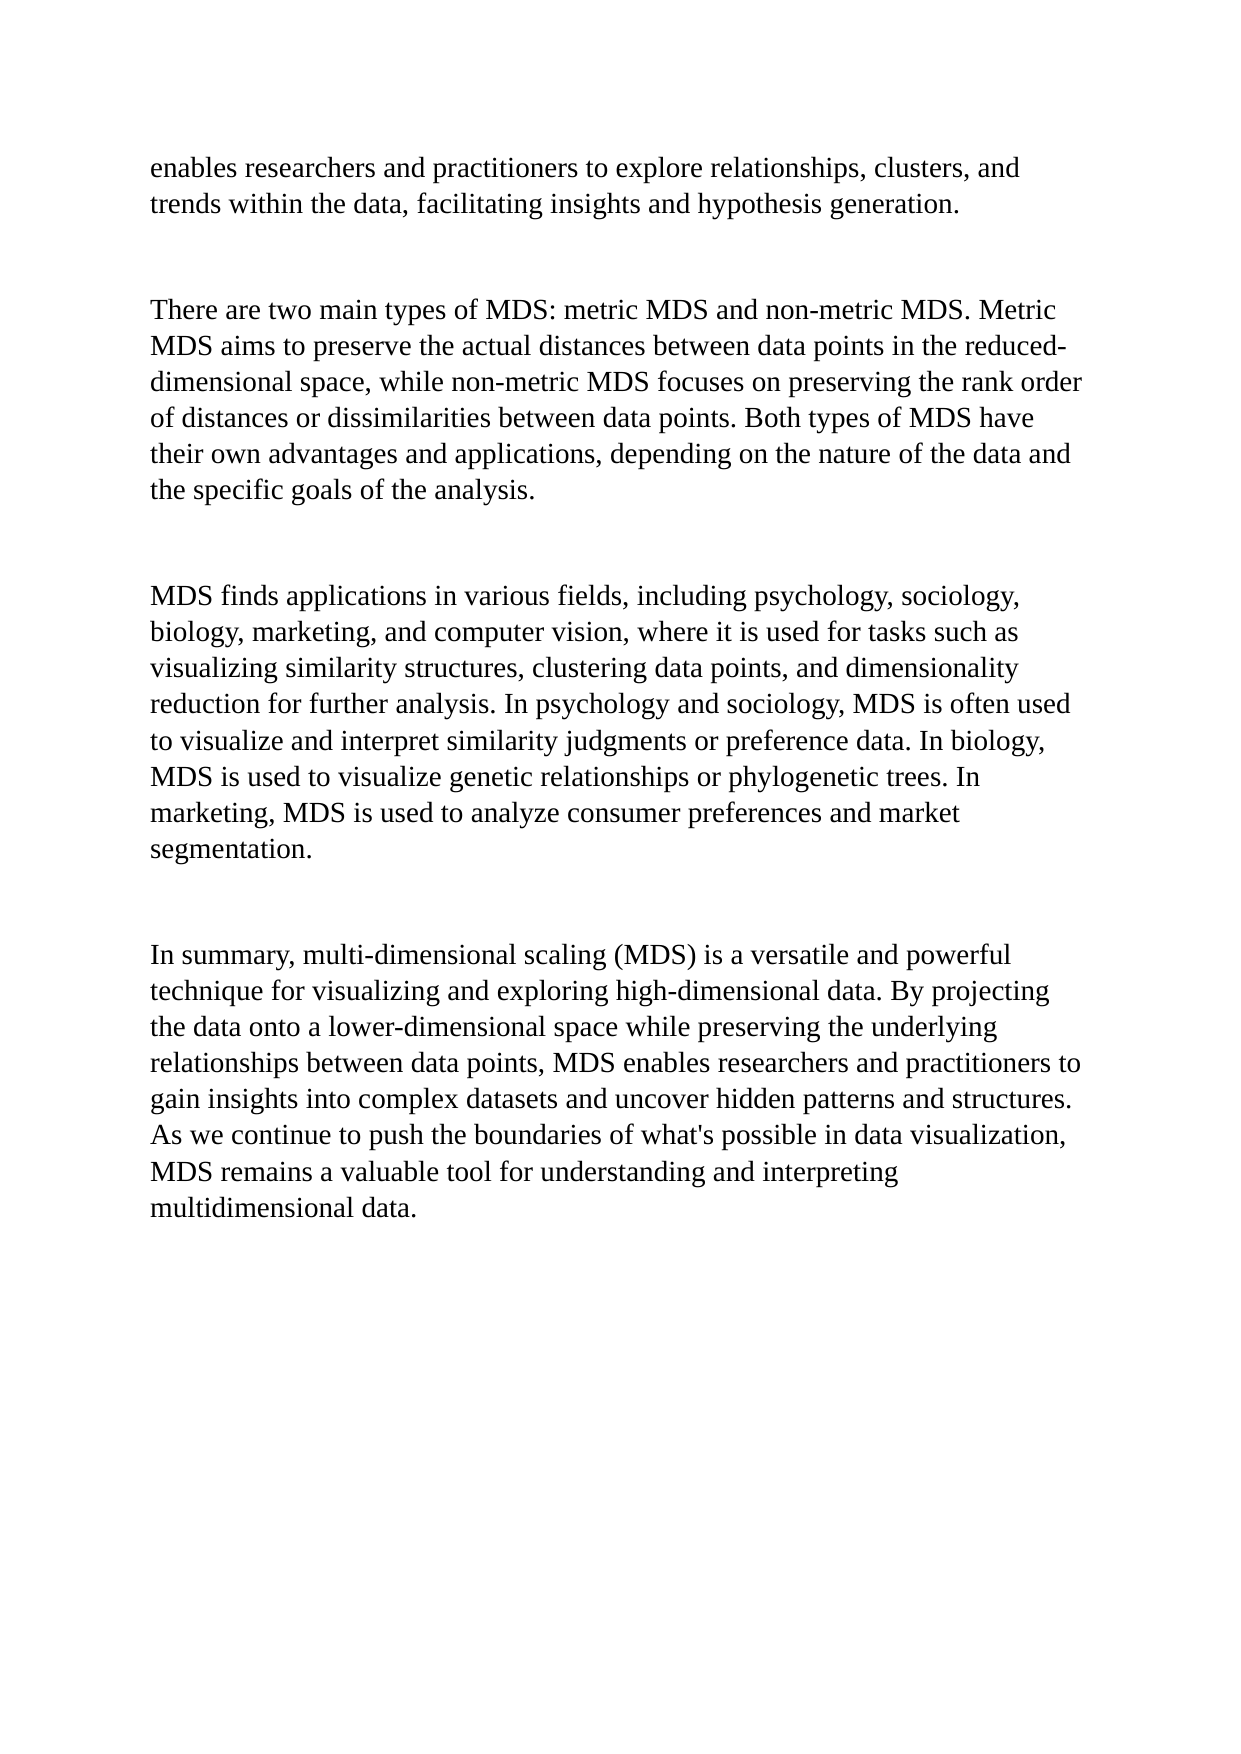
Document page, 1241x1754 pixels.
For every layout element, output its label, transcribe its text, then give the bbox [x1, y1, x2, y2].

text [150, 150, 1090, 220]
text There are two main types of MDS: metric MDS and non-metric MDS. Metric MDS aims to preserve the actual distances between data points in the reduced-dimensional space, while non-metric MDS focuses on preserving the rank order of distances or dissimilarities between data points. Both types of MDS have their own advantages and applications, depending on the nature of the data and the specific goals of the analysis. [150, 292, 1090, 506]
text In summary, multi-dimensional scaling (MDS) is a versatile and powerful technique for visualizing and exploring high-dimensional data. By projecting the data onto a lower-dimensional space while preserving the underlying relationships between data points, MDS enables researchers and practitioners to gain insights into complex datasets and uncover hidden patterns and structures. As we continue to push the boundaries of what's possible in data visualization, MDS remains a valuable tool for understanding and interpreting multidimensional data. [150, 937, 1090, 1223]
text MDS finds applications in various fields, including psychology, sociology, biology, marketing, and computer vision, where it is used for tasks such as visualizing similarity structures, clustering data points, and dimensionality reduction for further analysis. In psychology and sociology, MDS is often used to visualize and interpret similarity judgments or preference data. In biology, MDS is used to visualize genetic relationships or phylogenetic trees. In marketing, MDS is used to analyze consumer preferences and market segmentation. [150, 578, 1090, 865]
